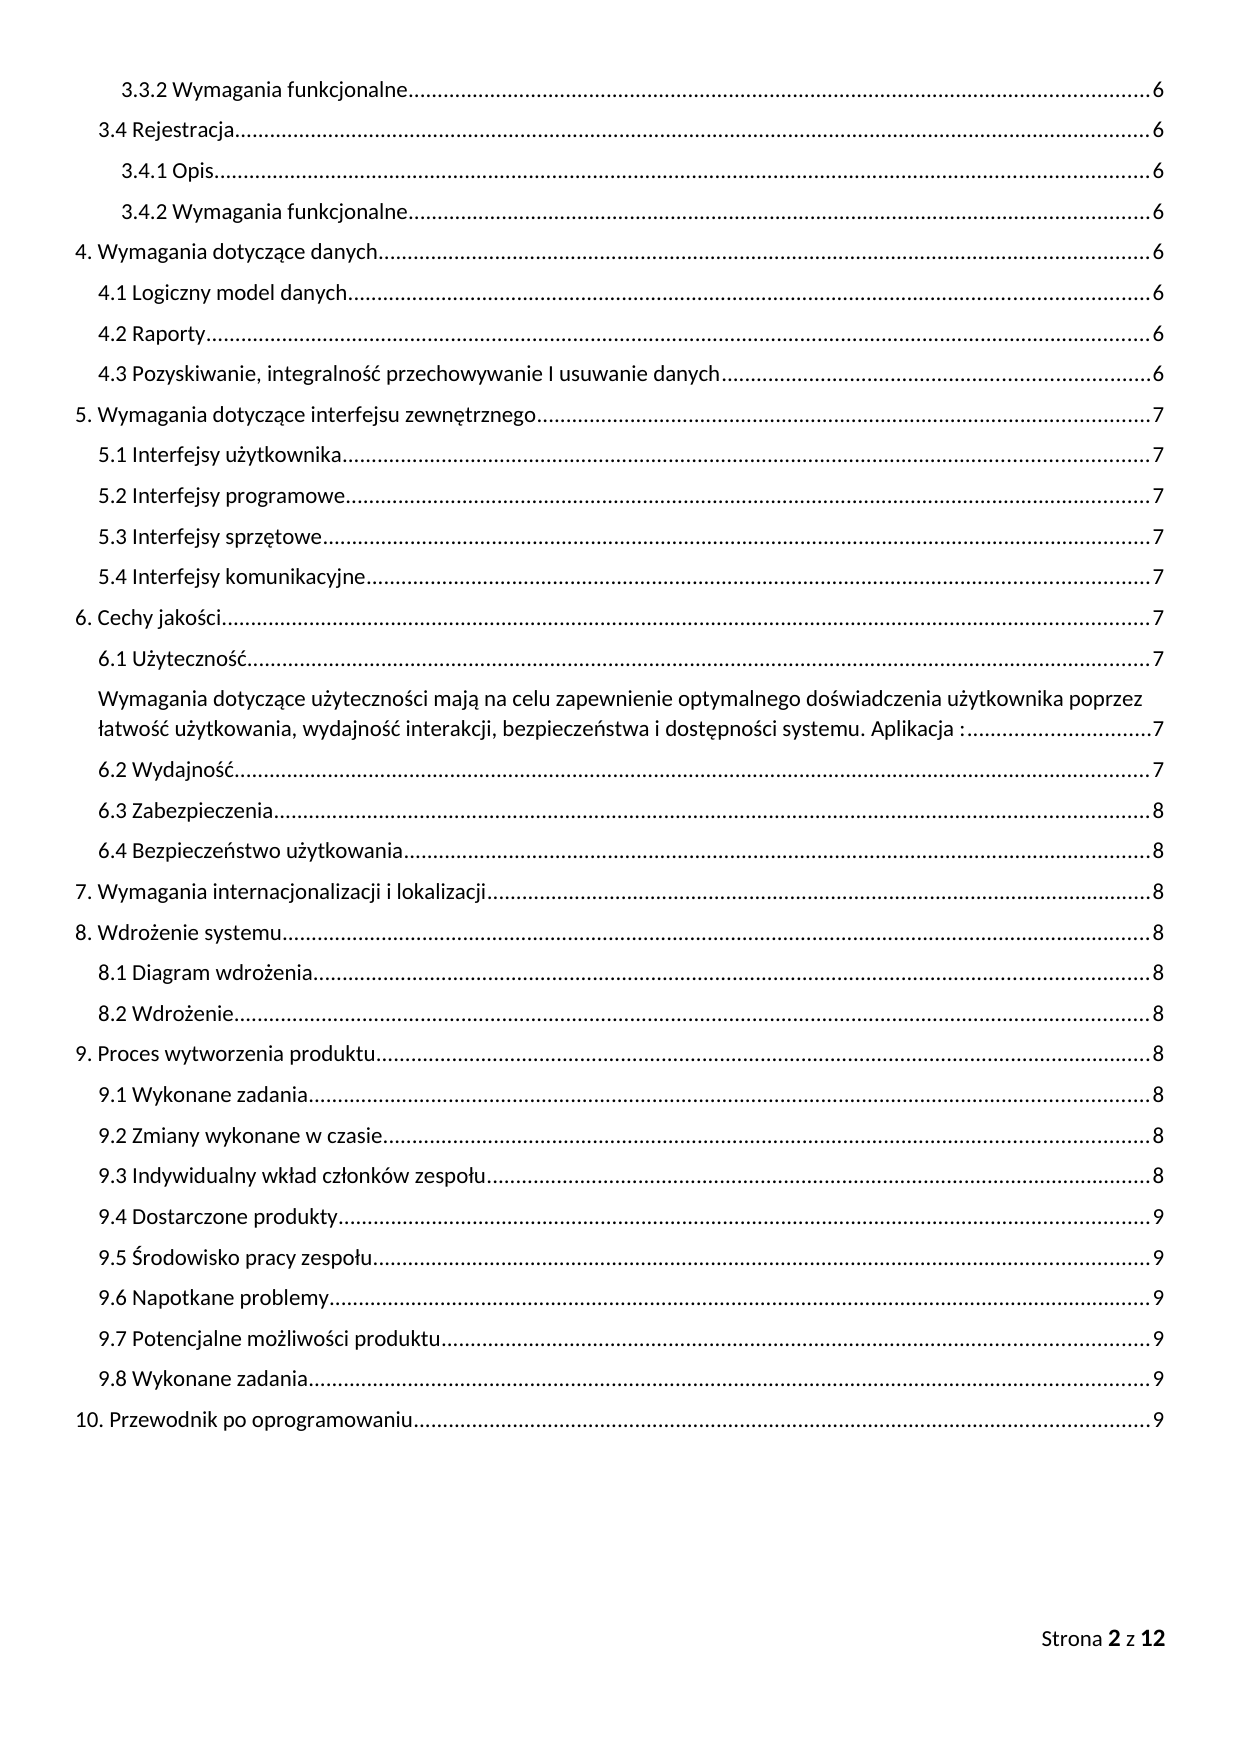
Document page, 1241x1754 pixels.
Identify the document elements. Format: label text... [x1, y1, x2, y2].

text 4.1 Logiczny model danych 6 [98, 278, 1165, 306]
text 7. Wymagania internacjonalizacji i lokalizacji 8 [75, 877, 1165, 905]
text 3.4.1 Opis 6 [121, 156, 1165, 184]
text 5.1 Interfejsy użytkownika 7 [98, 441, 1165, 469]
text 3.4 Rejestracja 6 [98, 116, 1165, 144]
text 4. Wymagania dotyczące danych 6 [75, 237, 1165, 266]
text 5.2 Interfejsy programowe 7 [98, 481, 1165, 509]
text 3.3.2 Wymagania funkcjonalne 6 [121, 75, 1165, 103]
text 9.7 Potencjalne możliwości produktu 9 [98, 1324, 1165, 1352]
text 9.5 Środowisko pracy zespołu 9 [98, 1243, 1165, 1271]
text 10. Przewodnik po oprogramowaniu 9 [75, 1405, 1165, 1433]
text 8.2 Wdrożenie 8 [98, 999, 1165, 1027]
text 6.3 Zabezpieczenia 8 [98, 796, 1165, 824]
text 5. Wymagania dotyczące interfejsu zewnętrznego 7 [75, 400, 1165, 428]
text 8. Wdrożenie systemu 8 [75, 918, 1165, 946]
text 6.2 Wydajność 7 [98, 755, 1165, 783]
text 9.8 Wykonane zadania 9 [98, 1364, 1165, 1393]
text 5.3 Interfejsy sprzętowe 7 [98, 522, 1165, 550]
text 5.4 Interfejsy komunikacyjne 7 [98, 562, 1165, 591]
text 9.6 Napotkane problemy 9 [98, 1283, 1165, 1311]
text 6.1 Użyteczność 7 [98, 644, 1165, 672]
text 9.4 Dostarczone produkty 9 [98, 1202, 1165, 1230]
text 9. Proces wytworzenia produktu 8 [75, 1039, 1165, 1068]
text 6.4 Bezpieczeństwo użytkowania 8 [98, 836, 1165, 864]
text 6. Cechy jakości 7 [75, 603, 1165, 631]
text 4.3 Pozyskiwanie, integralność przechowywanie I usuwanie danych 6 [98, 359, 1165, 387]
text Wymagania dotyczące użyteczności mają na celu zapewnienie optymalnego doświadczenia użytkownika poprzez łatwość użytkowania, wydajność interakcji, bezpieczeństwa i dostępności systemu. Aplikacja : 7 [98, 684, 1165, 743]
text 9.3 Indywidualny wkład członków zespołu 8 [98, 1161, 1165, 1189]
text 9.1 Wykonane zadania 8 [98, 1080, 1165, 1108]
text 8.1 Diagram wdrożenia 8 [98, 958, 1165, 986]
text 9.2 Zmiany wykonane w czasie 8 [98, 1121, 1165, 1149]
text 4.2 Raporty 6 [98, 319, 1165, 347]
text 3.4.2 Wymagania funkcjonalne 6 [121, 197, 1165, 225]
